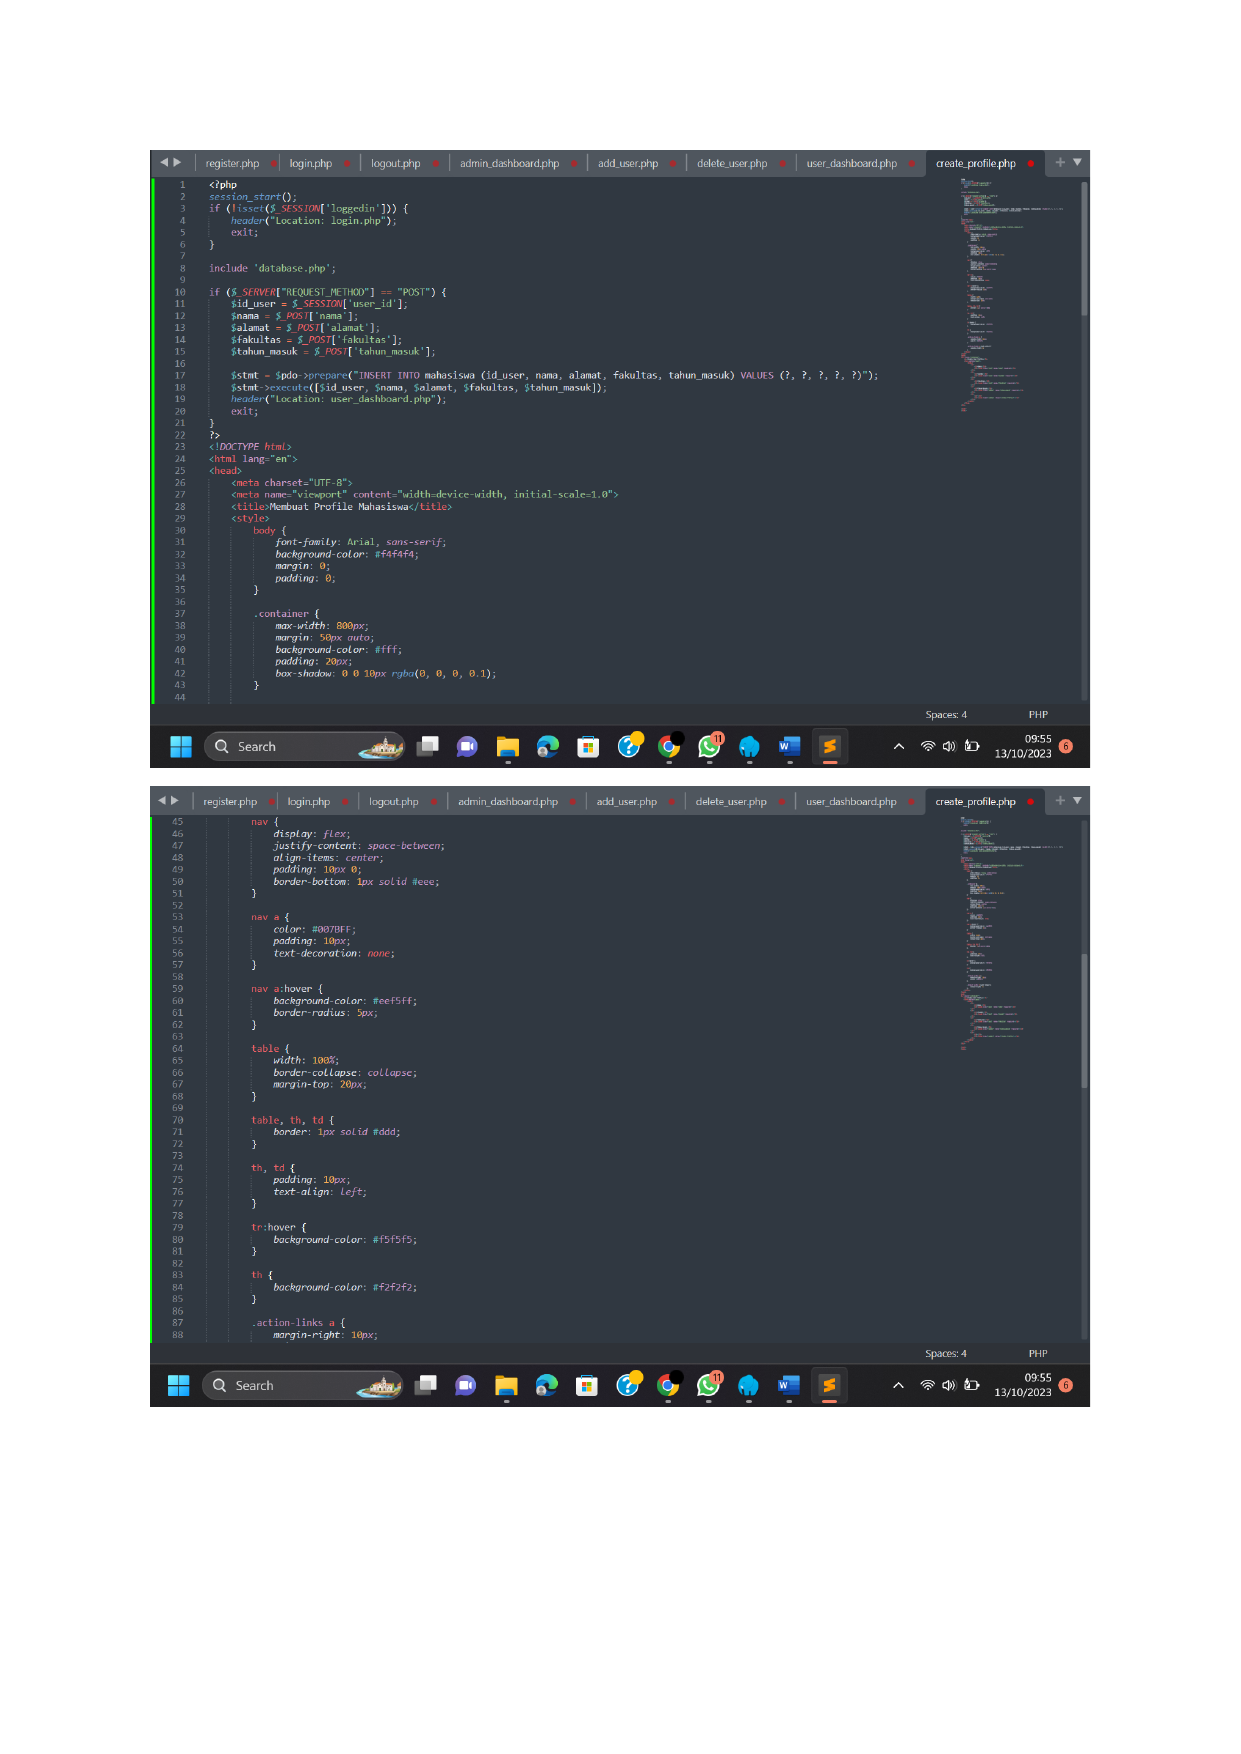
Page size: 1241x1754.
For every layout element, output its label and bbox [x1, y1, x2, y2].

picture [150, 150, 1091, 768]
picture [150, 786, 1091, 1407]
